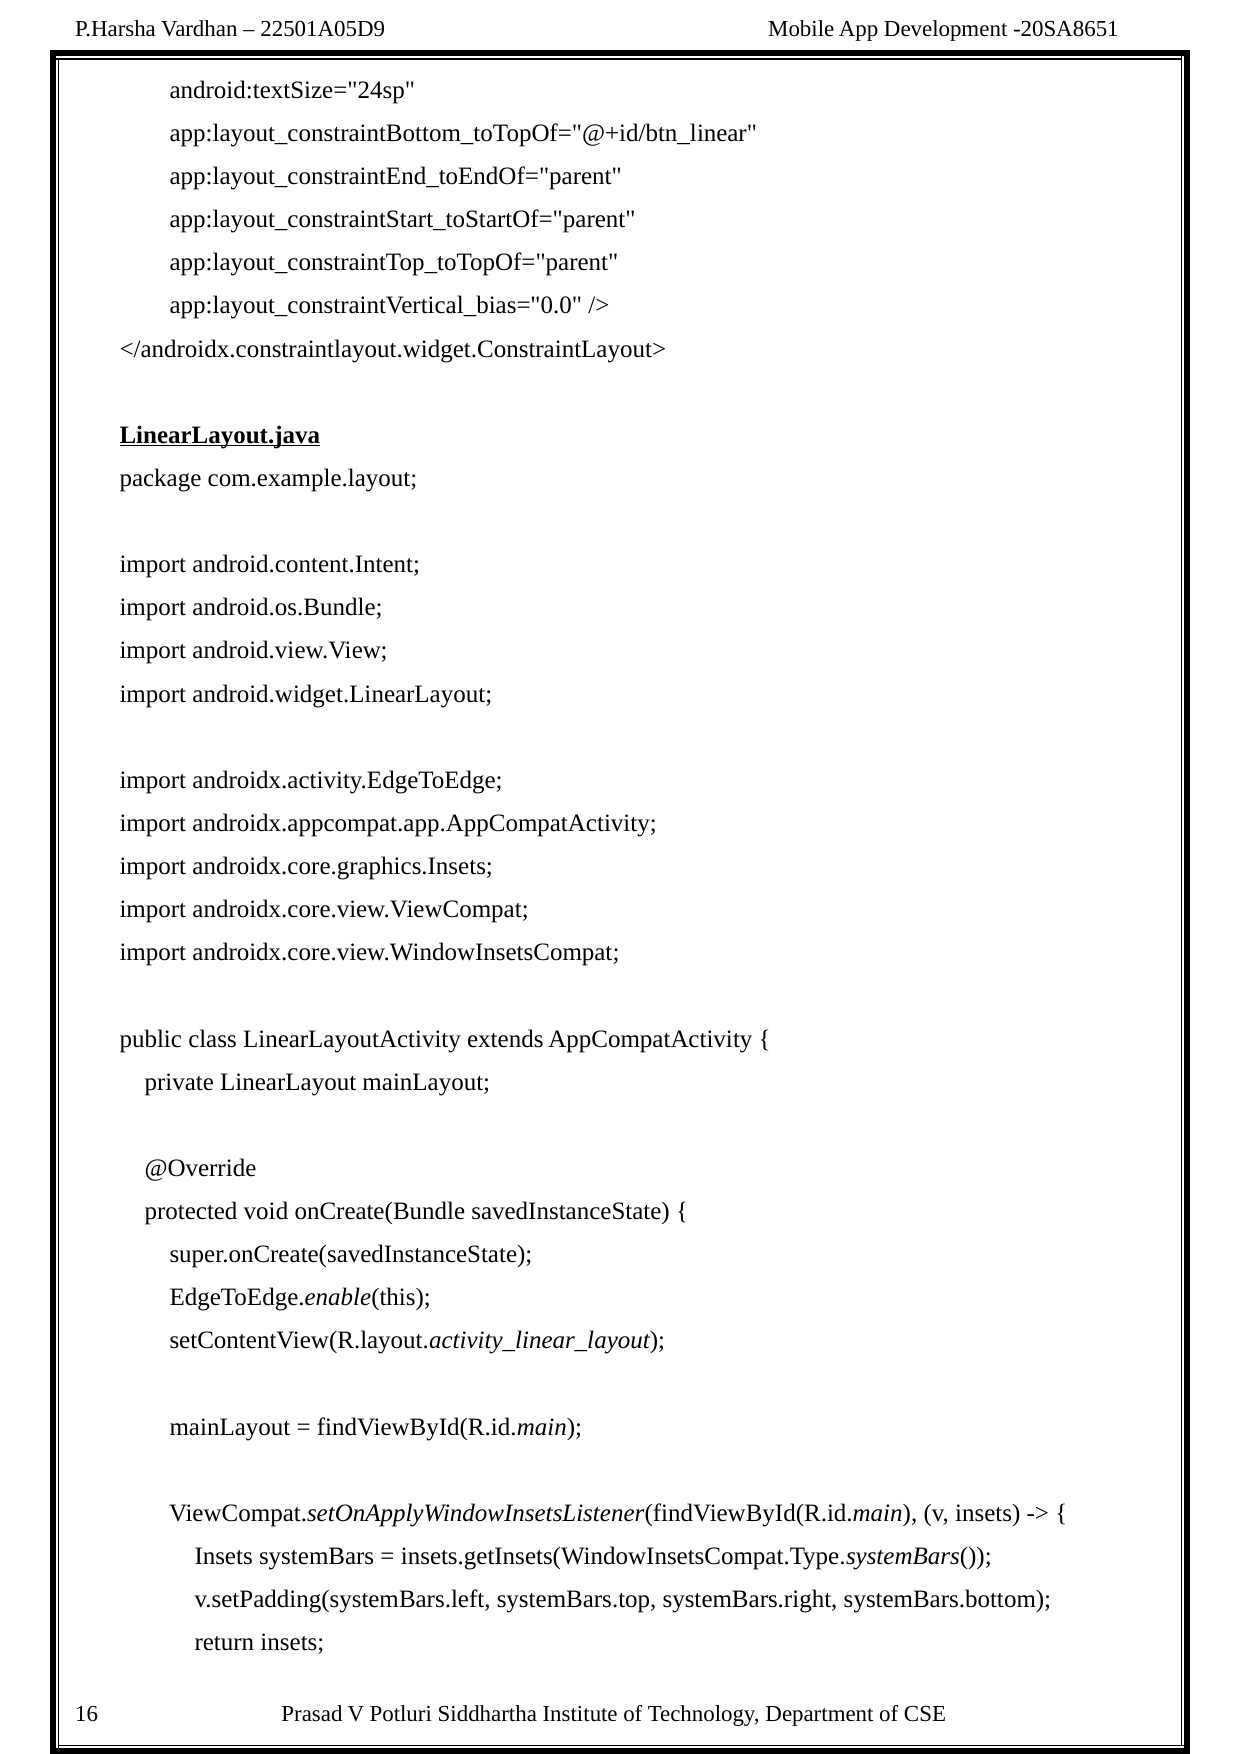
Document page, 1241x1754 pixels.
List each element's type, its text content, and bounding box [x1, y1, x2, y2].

text LinearLayout.java [119, 420, 1165, 449]
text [119, 463, 1165, 1656]
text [119, 75, 1165, 362]
